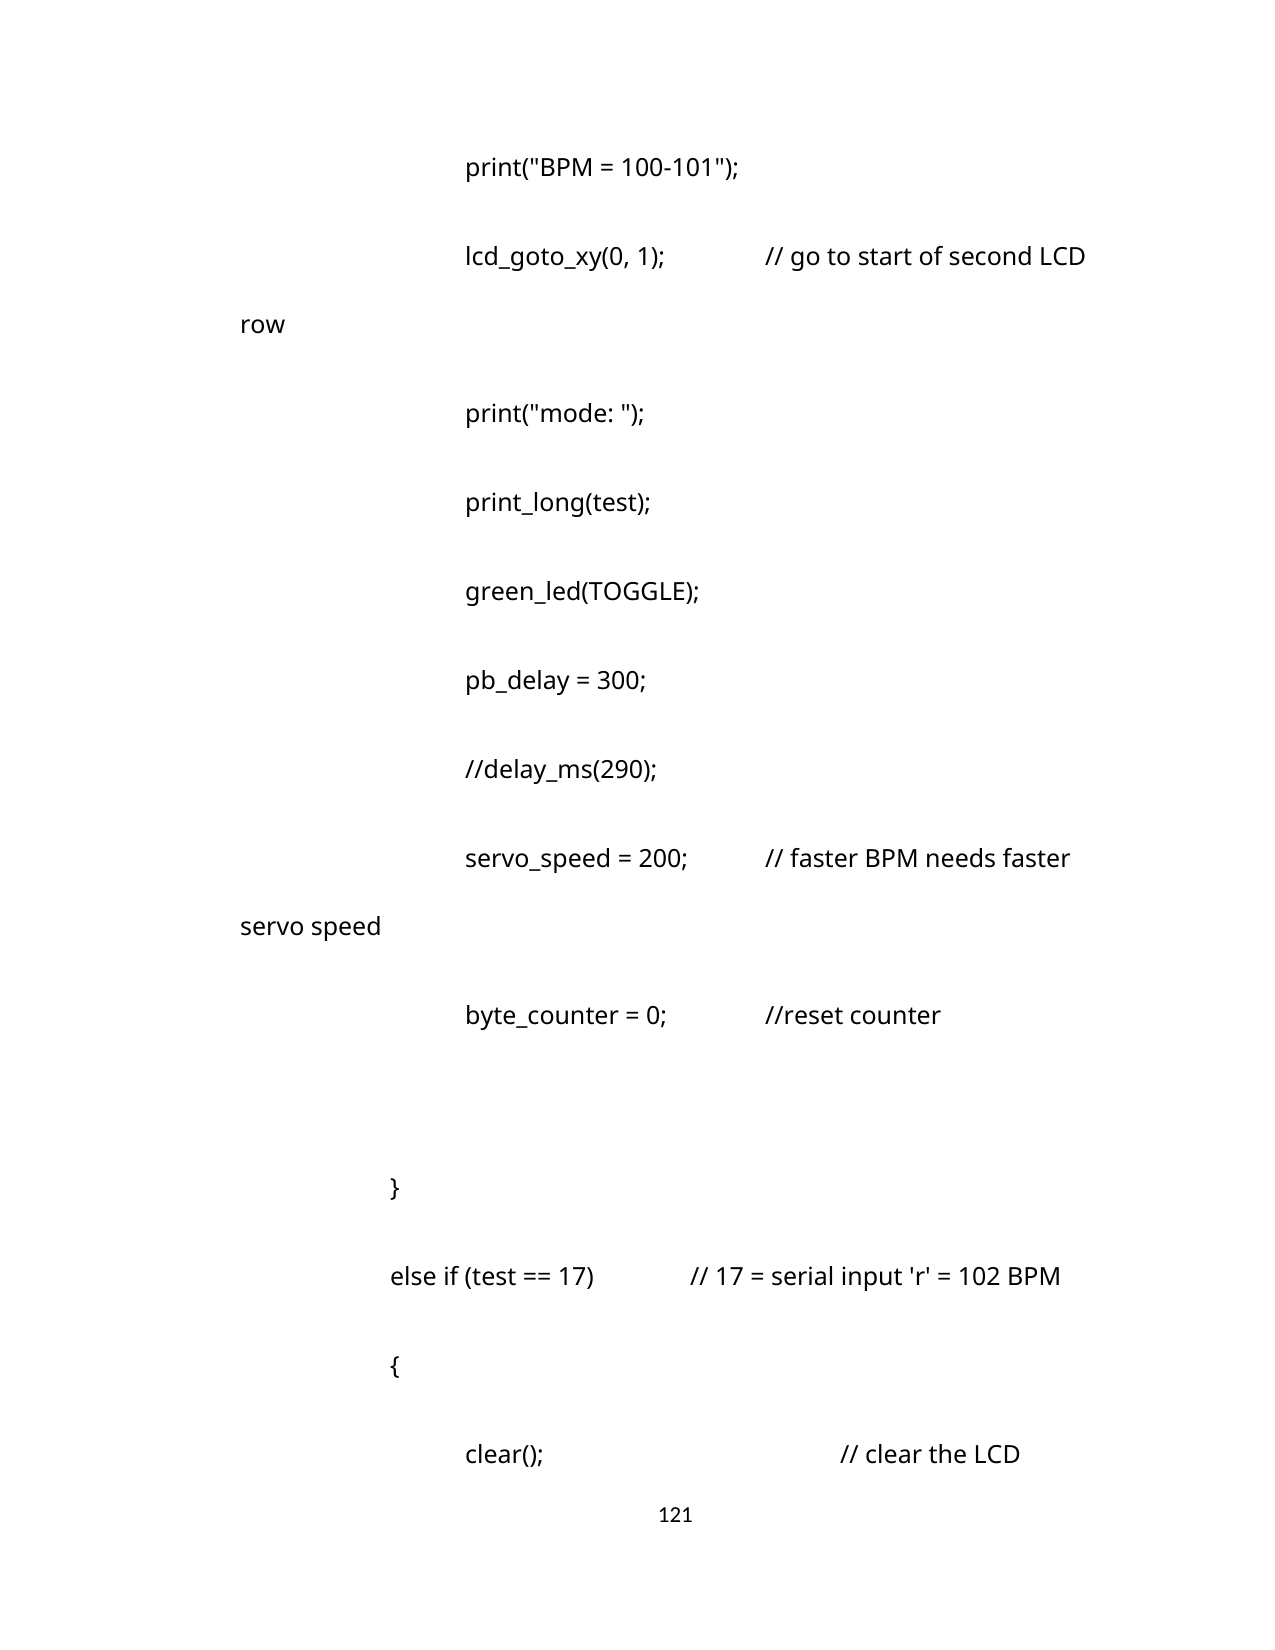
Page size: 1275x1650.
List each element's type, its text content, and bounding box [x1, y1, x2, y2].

text //delay_ms(290); [240, 752, 1110, 786]
text else if (test == 17) // 17 = serial input 'r' = 102 BPM [240, 1259, 1110, 1293]
text { [240, 1348, 1110, 1382]
text green_led(TOGGLE); [240, 574, 1110, 608]
text print("BPM = 100-101"); [240, 150, 1110, 184]
text } [240, 1170, 1110, 1204]
text print("mode: "); [240, 396, 1110, 430]
text print_long(test); [240, 485, 1110, 519]
text pb_delay = 300; [240, 663, 1110, 697]
text lcd_goto_xy(0, 1); // go to start of second LCD row [240, 239, 1110, 341]
text clear(); // clear the LCD [240, 1437, 1110, 1471]
text byte_counter = 0; //reset counter [240, 998, 1110, 1032]
text servo_speed = 200; // faster BPM needs faster servo speed [240, 841, 1110, 943]
